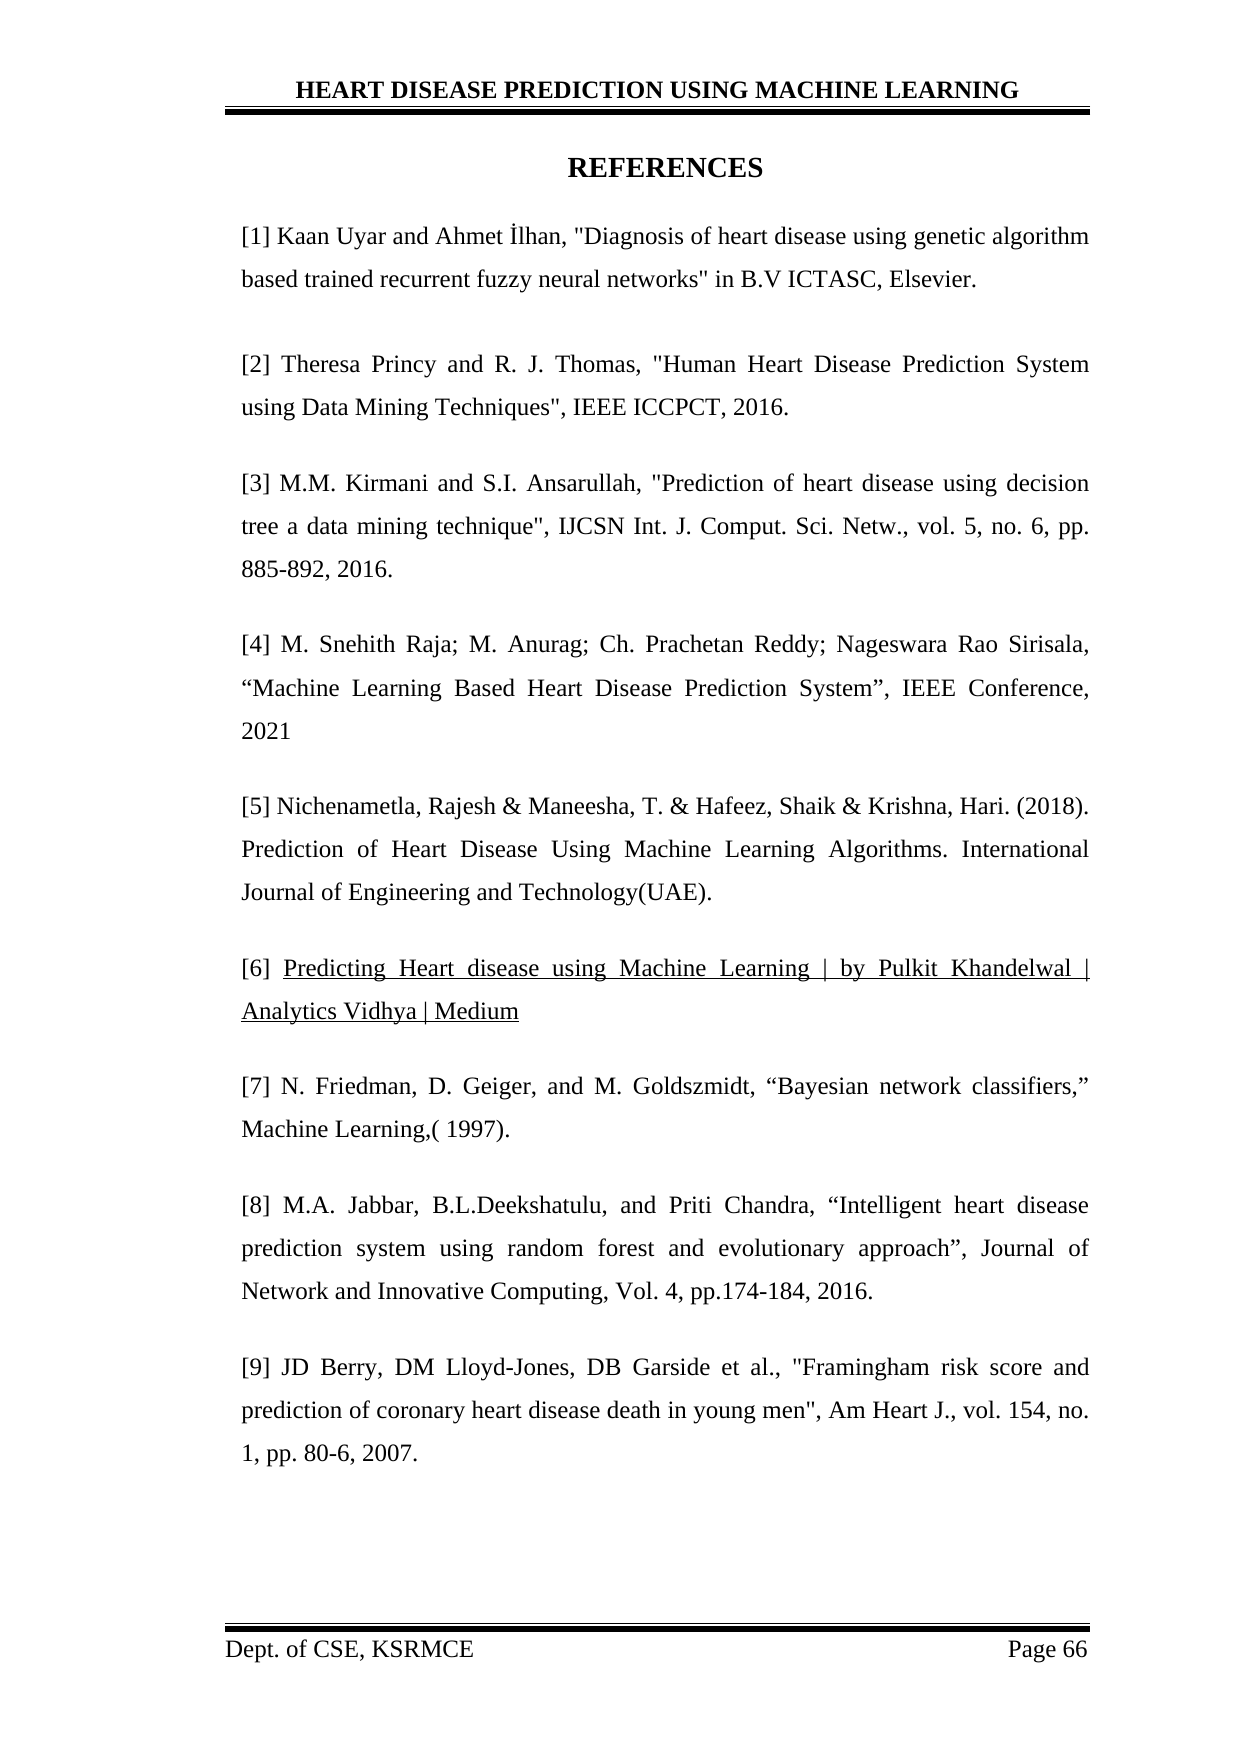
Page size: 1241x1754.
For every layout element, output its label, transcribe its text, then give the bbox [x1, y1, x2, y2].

text [6] Predicting Heart disease using Machine Learning | by Pulkit Khandelwal | Analytics Vidhya | Medium [241, 953, 1090, 1025]
text [1] Kaan Uyar and Ahmet İlhan, "Diagnosis of heart disease using genetic algorithm based trained recurrent fuzzy neural networks" in B.V ICTASC, Elsevier. [241, 221, 1090, 293]
text REFERENCES [166, 150, 1090, 183]
text [8] M.A. Jabbar, B.L.Deekshatulu, and Priti Chandra, “Intelligent heart disease prediction system using random forest and evolutionary approach”, Journal of Network and Innovative Computing, Vol. 4, pp.174-184, 2016. [241, 1190, 1090, 1305]
text [9] JD Berry, DM Lloyd-Jones, DB Garside et al., "Framingham risk score and prediction of coronary heart disease death in young men", Am Heart J., vol. 154, no. 1, pp. 80-6, 2007. [241, 1352, 1090, 1467]
text [3] M.M. Kirmani and S.I. Ansarullah, "Prediction of heart disease using decision tree a data mining technique", IJCSN Int. J. Comput. Sci. Netw., vol. 5, no. 6, pp. 885-892, 2016. [241, 468, 1090, 583]
text [5] Nichenametla, Rajesh & Maneesha, T. & Hafeez, Shaik & Krishna, Hari. (2018). Prediction of Heart Disease Using Machine Learning Algorithms. International Journal of Engineering and Technology(UAE). [241, 791, 1090, 906]
text [2] Theresa Princy and R. J. Thomas, "Human Heart Disease Prediction System using Data Mining Techniques", IEEE ICCPCT, 2016. [241, 349, 1090, 421]
text [4] M. Snehith Raja; M. Anurag; Ch. Prachetan Reddy; Nageswara Rao Sirisala, “Machine Learning Based Heart Disease Prediction System”, IEEE Conference, 2021 [241, 629, 1090, 744]
text [7] N. Friedman, D. Geiger, and M. Goldszmidt, “Bayesian network classifiers,” Machine Learning,( 1997). [241, 1071, 1090, 1143]
